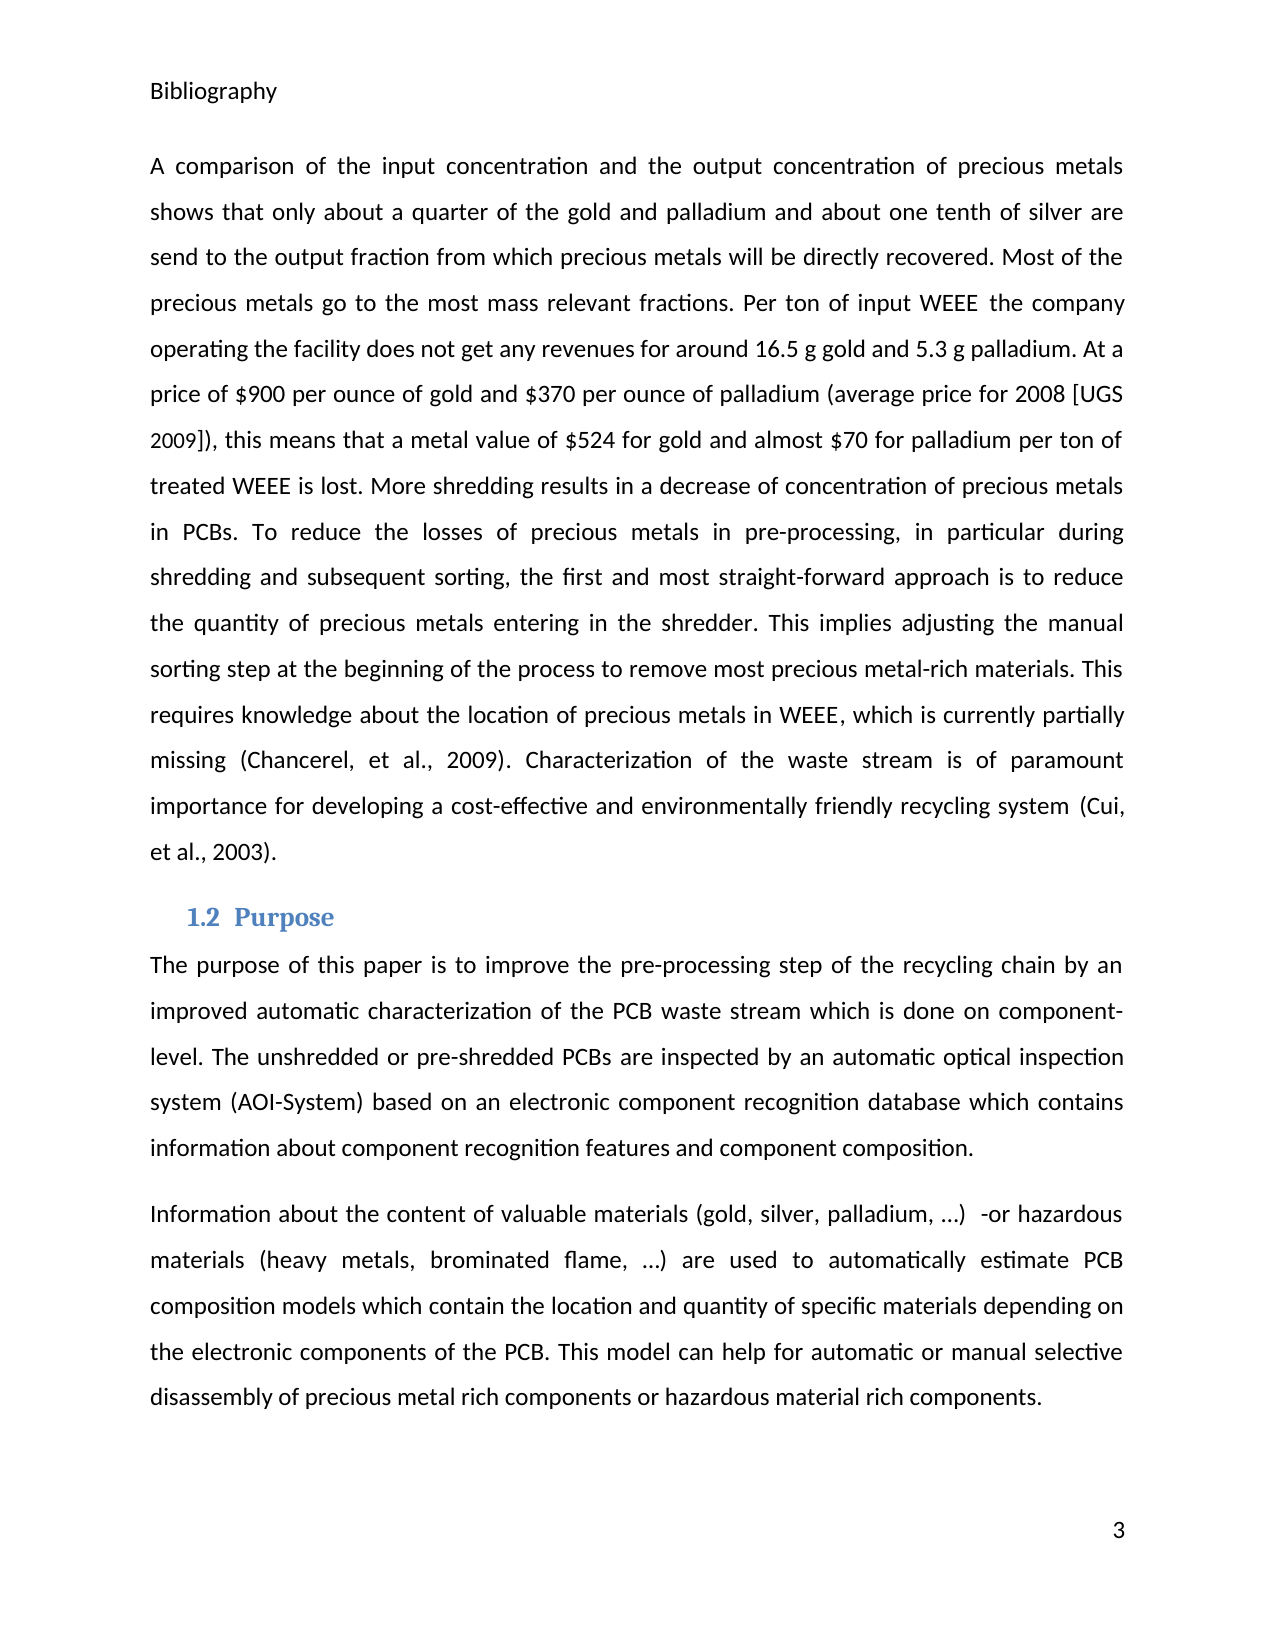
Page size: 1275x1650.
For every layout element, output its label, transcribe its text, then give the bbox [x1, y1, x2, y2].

text A comparison of the input concentration and the output concentration of precious metals shows that only about a quarter of the gold and palladium and about one tenth of silver are send to the output fraction from which precious metals will be directly recovered. Most of the precious metals go to the most mass relevant fractions. Per ton of input WEEE the company operating the facility does not get any revenues for around 16.5 g gold and 5.3 g palladium. At a price of $900 per ounce of gold and $370 per ounce of palladium (average price for 2008 [UGS 2009]), this means that a metal value of $524 for gold and almost $70 for palladium per ton of treated WEEE is lost. More shredding results in a decrease of concentration of precious metals in PCBs. To reduce the losses of precious metals in pre-processing, in particular during shredding and subsequent sorting, the first and most straight-forward approach is to reduce the quantity of precious metals entering in the shredder. This implies adjusting the manual sorting step at the beginning of the process to remove most precious metal-rich materials. This requires knowledge about the location of precious metals in WEEE, which is currently partially missing . Characterization of the waste stream is of paramount importance for developing a cost-effective and environmentally friendly recycling system . [150, 150, 1125, 866]
text The purpose of this paper is to improve the pre-processing step of the recycling chain by an improved automatic characterization of the PCB waste stream which is done on component-level. The unshredded or pre-shredded PCBs are inspected by an automatic optical inspection system (AOI-System) based on an electronic component recognition database which contains information about component recognition features and component composition. [150, 949, 1125, 1163]
subtitle Purpose [187, 902, 1125, 934]
text Information about the content of valuable materials (gold, silver, palladium, …) -or hazardous materials (heavy metals, brominated flame, …) are used to automatically estimate PCB composition models which contain the location and quantity of specific materials depending on the electronic components of the PCB. This model can help for automatic or manual selective disassembly of precious metal rich components or hazardous material rich components. [150, 1199, 1125, 1412]
